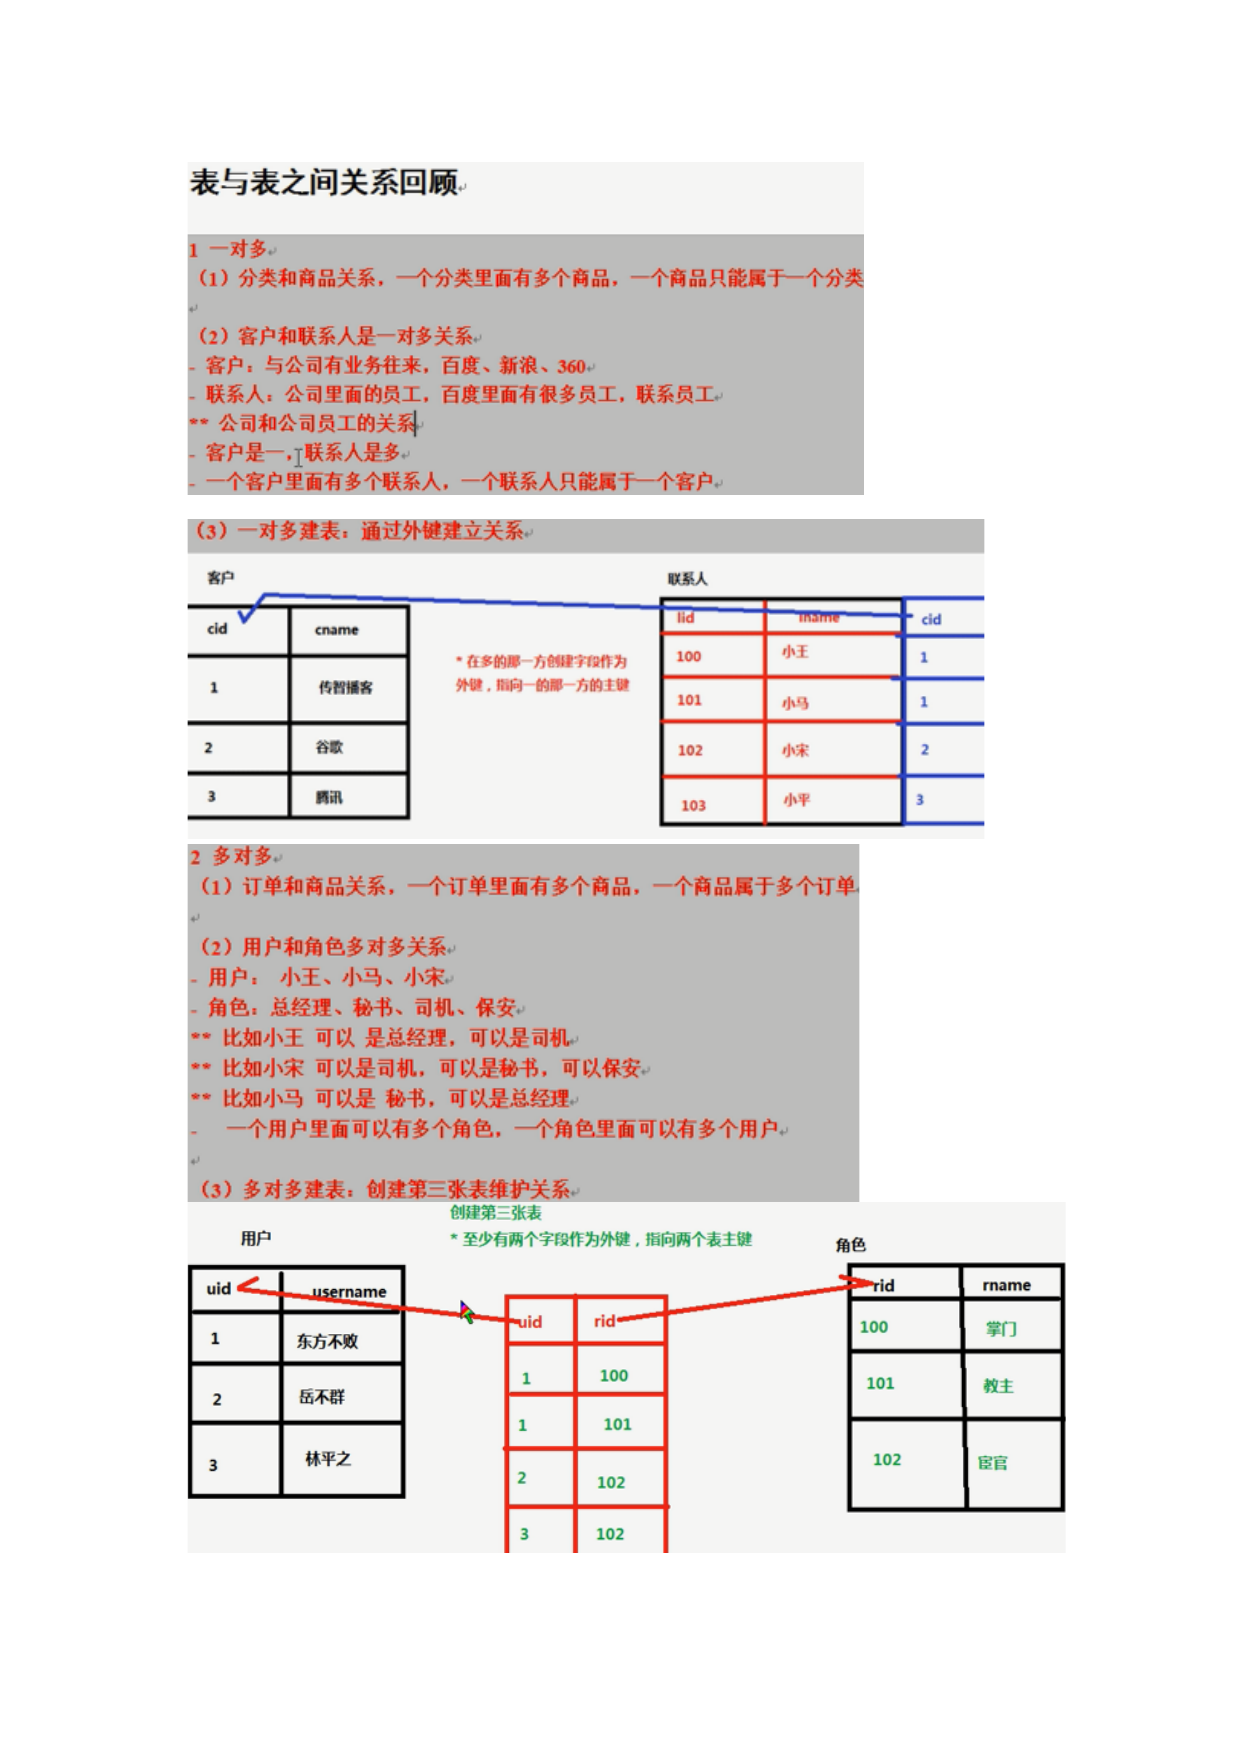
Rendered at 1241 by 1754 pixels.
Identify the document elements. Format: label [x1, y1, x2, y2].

picture [187, 519, 985, 839]
picture [187, 162, 864, 495]
picture [187, 844, 1066, 1553]
